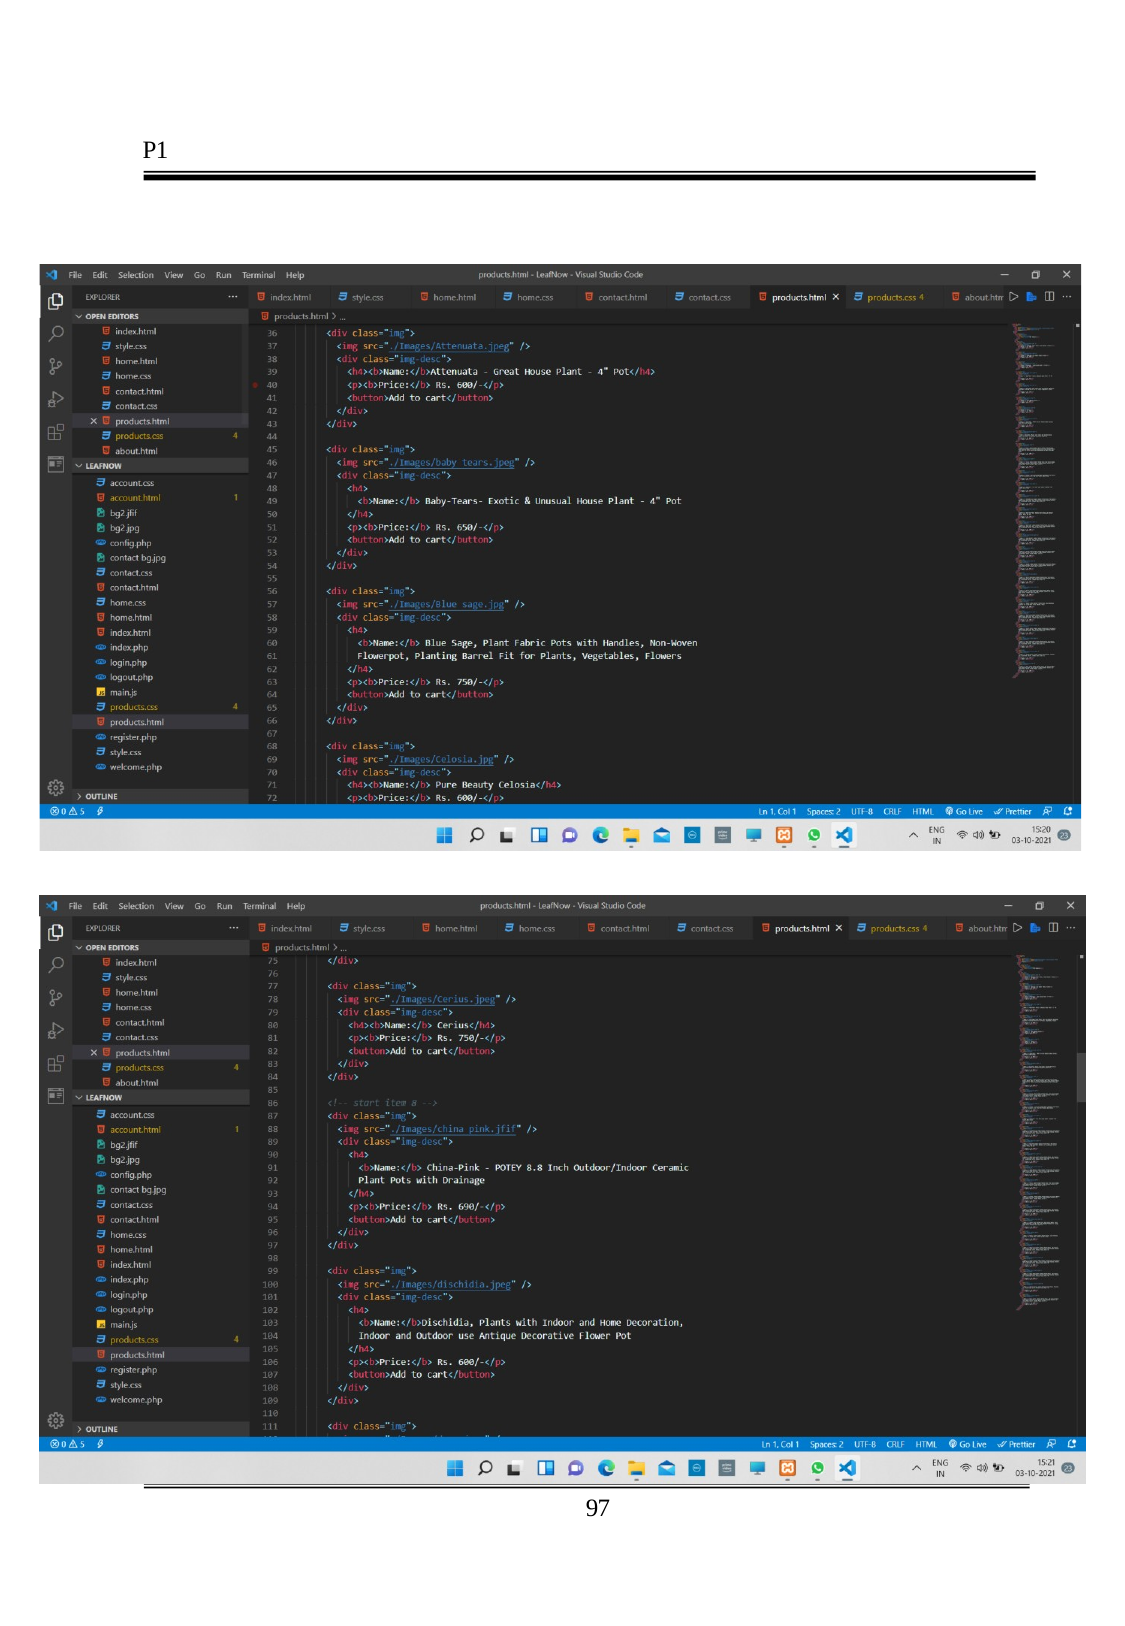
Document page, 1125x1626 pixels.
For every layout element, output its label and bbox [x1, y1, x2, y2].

picture [39, 895, 1086, 1484]
picture [39, 264, 1082, 851]
